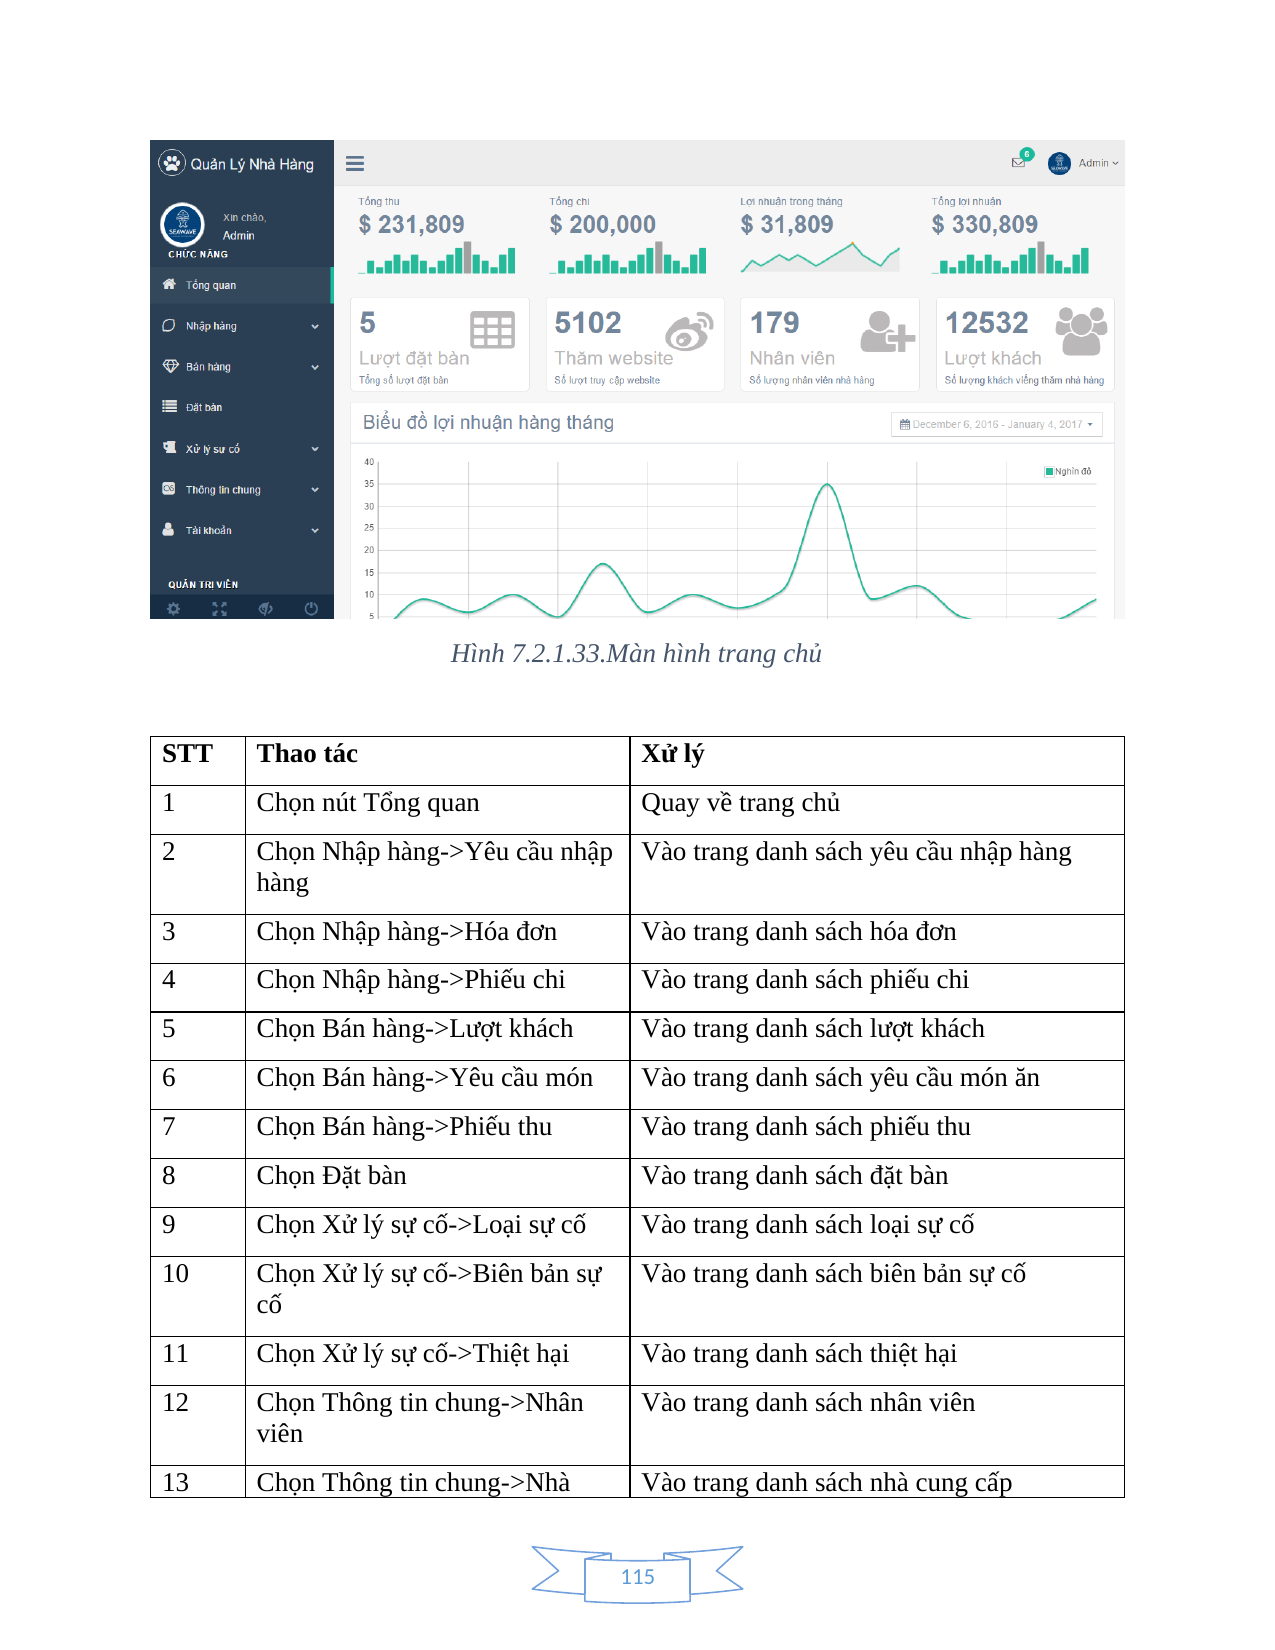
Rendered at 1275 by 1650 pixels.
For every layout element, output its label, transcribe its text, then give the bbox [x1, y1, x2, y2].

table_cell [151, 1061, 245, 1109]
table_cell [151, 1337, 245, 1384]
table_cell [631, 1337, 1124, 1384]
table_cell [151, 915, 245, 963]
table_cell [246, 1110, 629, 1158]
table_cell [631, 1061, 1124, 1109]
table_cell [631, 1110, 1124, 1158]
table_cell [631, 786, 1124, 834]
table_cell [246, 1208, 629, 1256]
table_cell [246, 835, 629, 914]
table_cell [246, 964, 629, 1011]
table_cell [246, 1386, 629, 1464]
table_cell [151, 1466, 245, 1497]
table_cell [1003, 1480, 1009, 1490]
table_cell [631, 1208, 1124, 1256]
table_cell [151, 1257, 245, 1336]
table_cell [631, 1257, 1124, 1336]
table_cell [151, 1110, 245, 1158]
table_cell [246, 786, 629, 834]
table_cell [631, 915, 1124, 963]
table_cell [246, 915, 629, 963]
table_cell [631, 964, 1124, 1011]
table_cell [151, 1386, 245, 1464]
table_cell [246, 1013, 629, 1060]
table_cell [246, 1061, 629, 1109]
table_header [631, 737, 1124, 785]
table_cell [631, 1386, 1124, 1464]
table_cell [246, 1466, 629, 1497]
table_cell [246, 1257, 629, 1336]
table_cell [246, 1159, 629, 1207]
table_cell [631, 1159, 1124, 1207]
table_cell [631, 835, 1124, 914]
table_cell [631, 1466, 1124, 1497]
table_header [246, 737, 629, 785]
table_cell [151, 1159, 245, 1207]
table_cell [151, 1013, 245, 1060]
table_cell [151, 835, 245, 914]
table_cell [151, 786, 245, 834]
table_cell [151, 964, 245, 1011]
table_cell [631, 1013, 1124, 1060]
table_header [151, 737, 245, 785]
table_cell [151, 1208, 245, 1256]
picture [150, 140, 1125, 619]
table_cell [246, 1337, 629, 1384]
